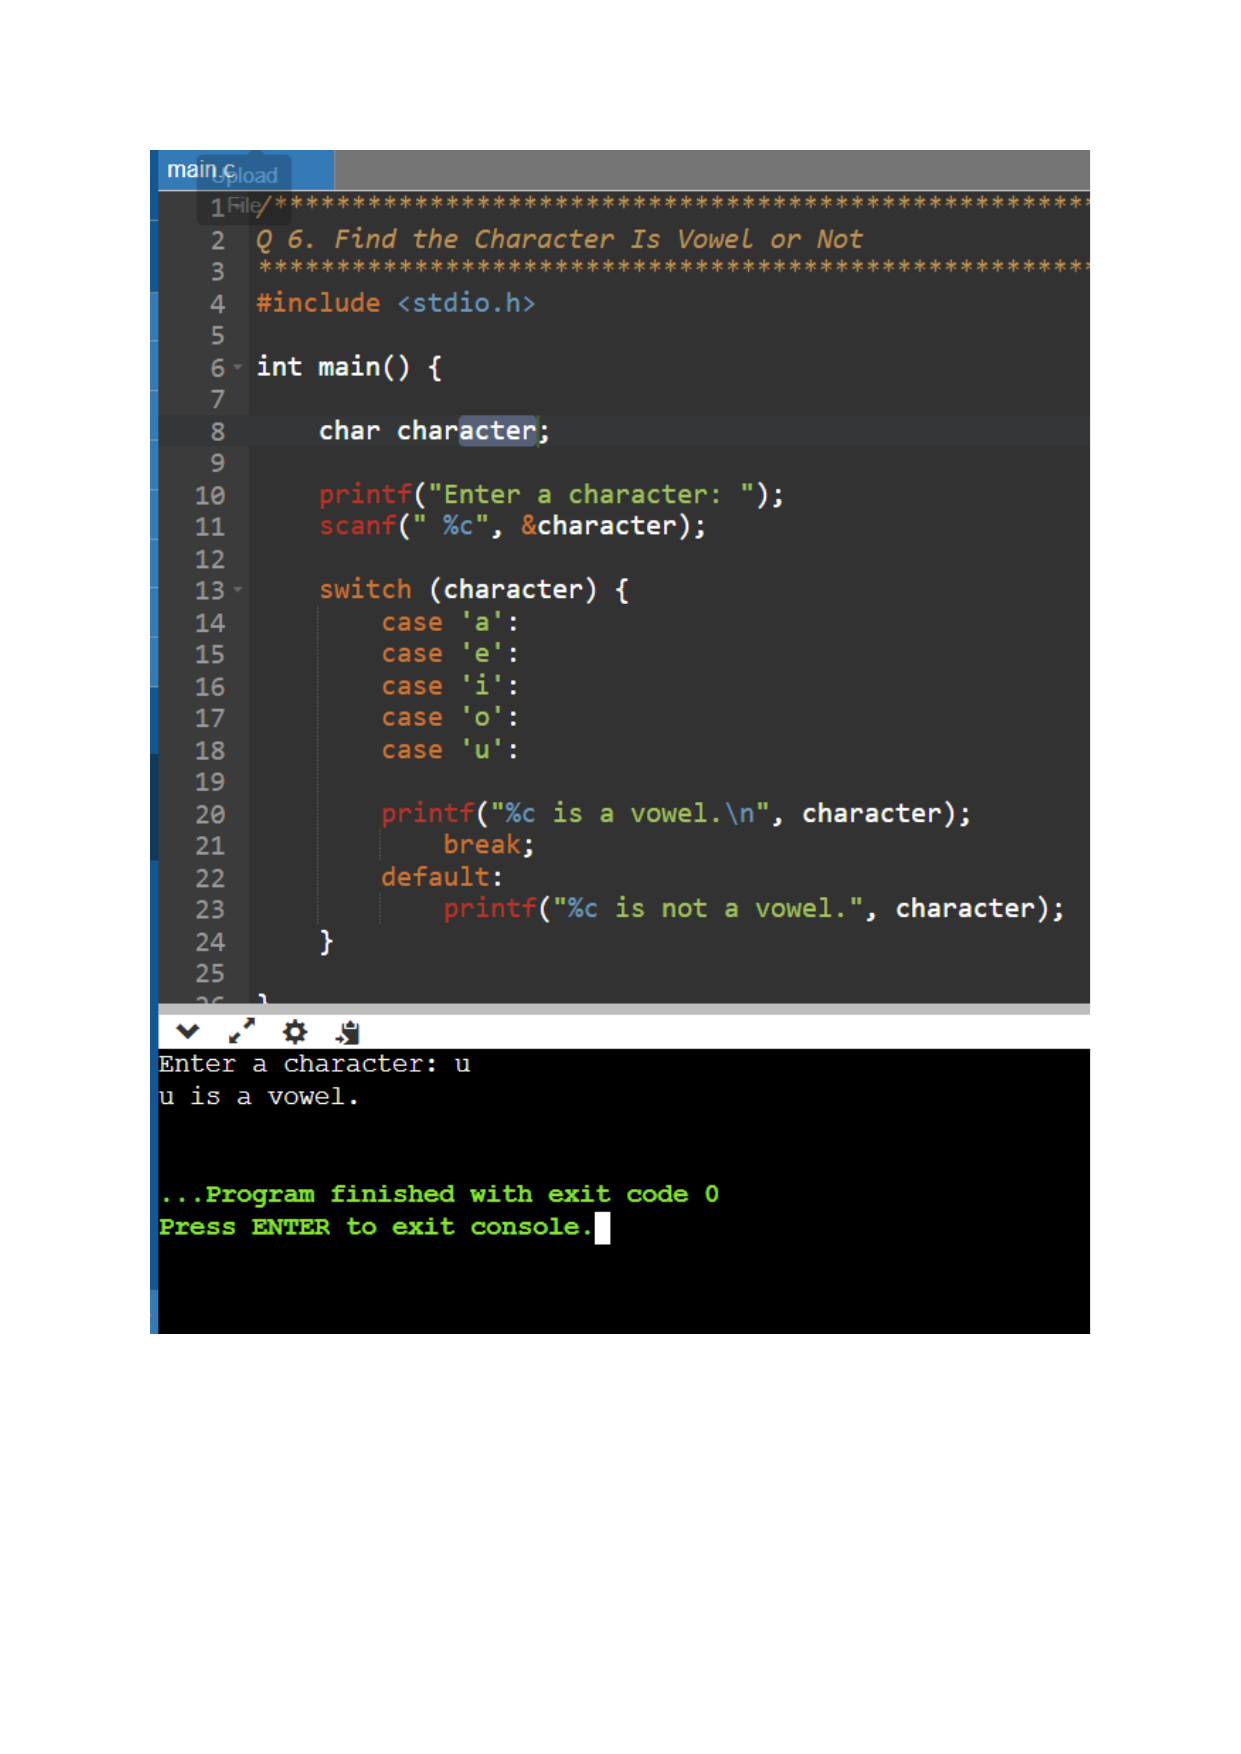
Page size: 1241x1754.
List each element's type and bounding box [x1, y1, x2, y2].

picture [150, 150, 1091, 1334]
